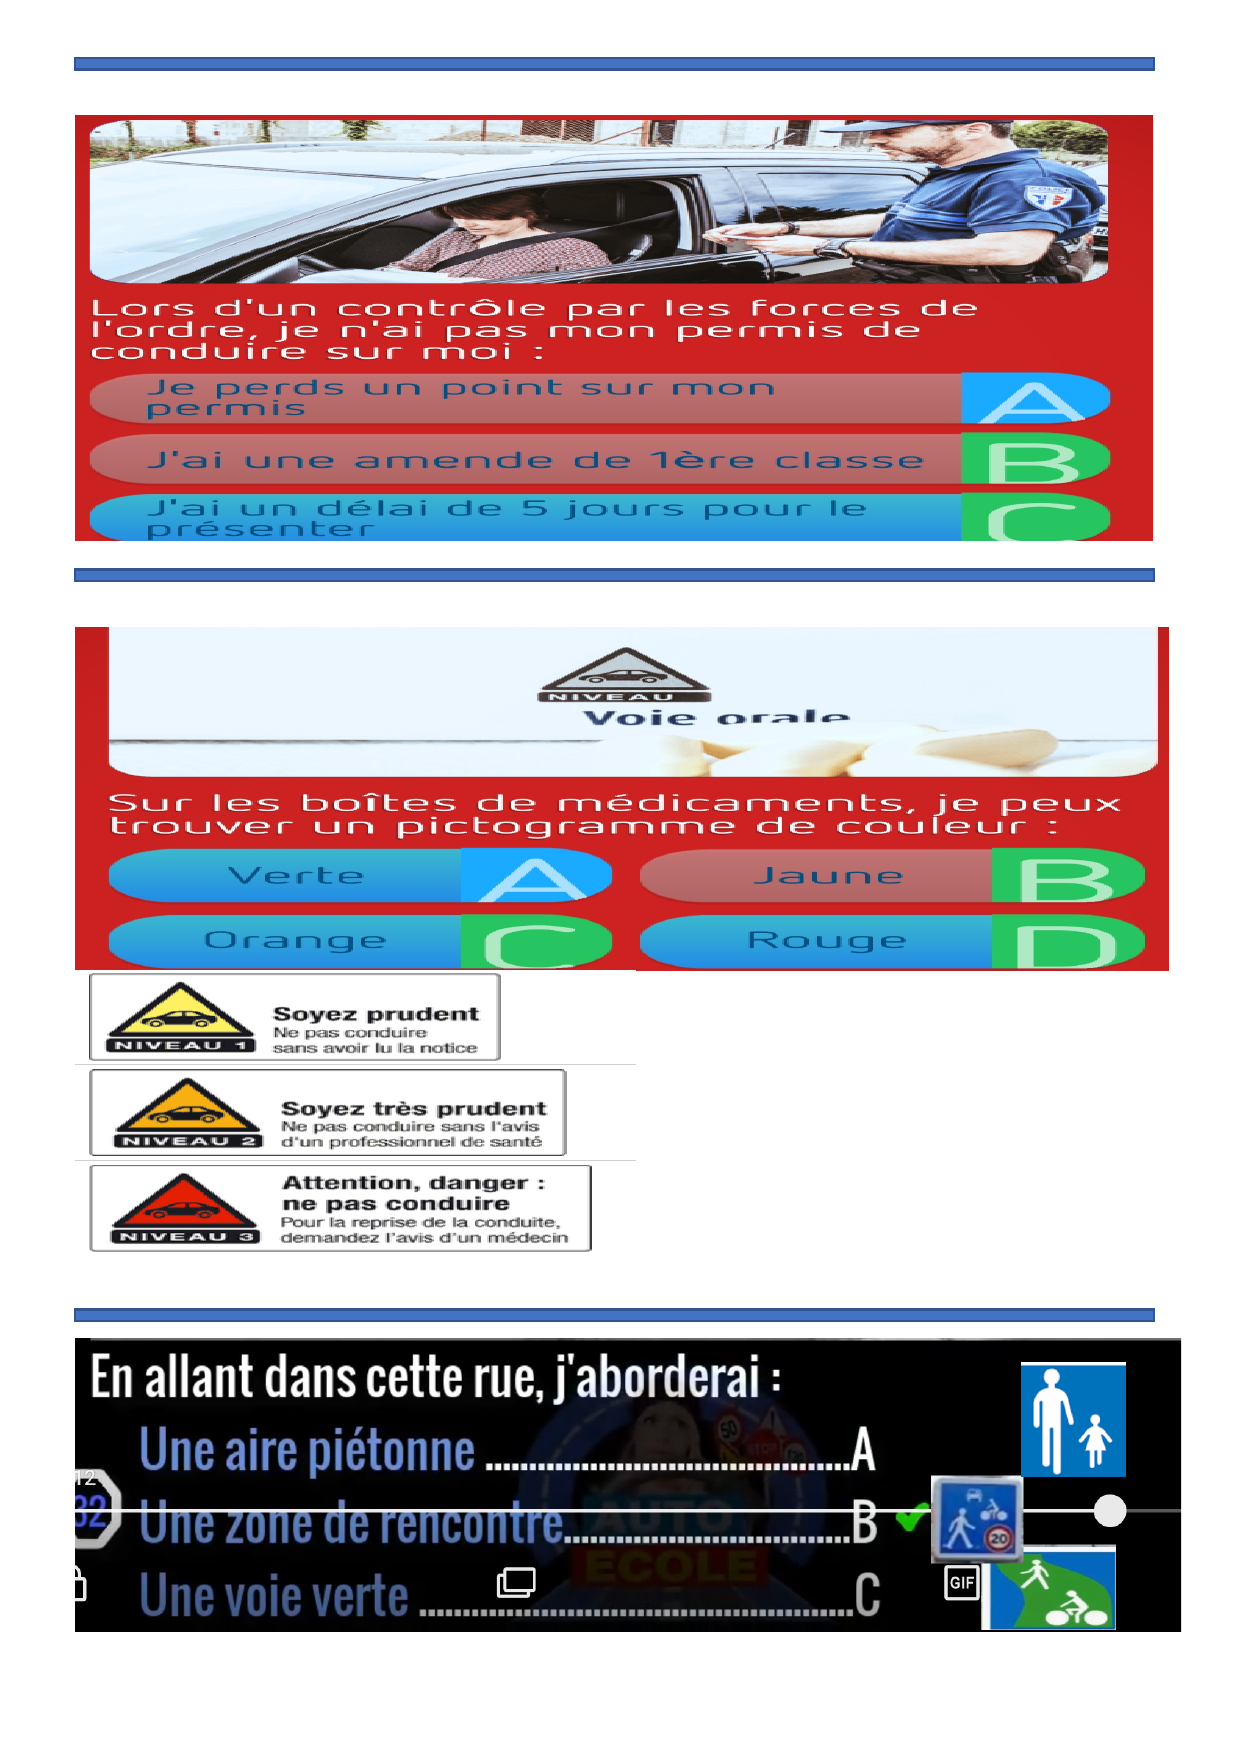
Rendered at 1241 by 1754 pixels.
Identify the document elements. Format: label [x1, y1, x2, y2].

picture [75, 115, 1154, 541]
picture [75, 1338, 1182, 1632]
picture [75, 627, 1169, 1252]
